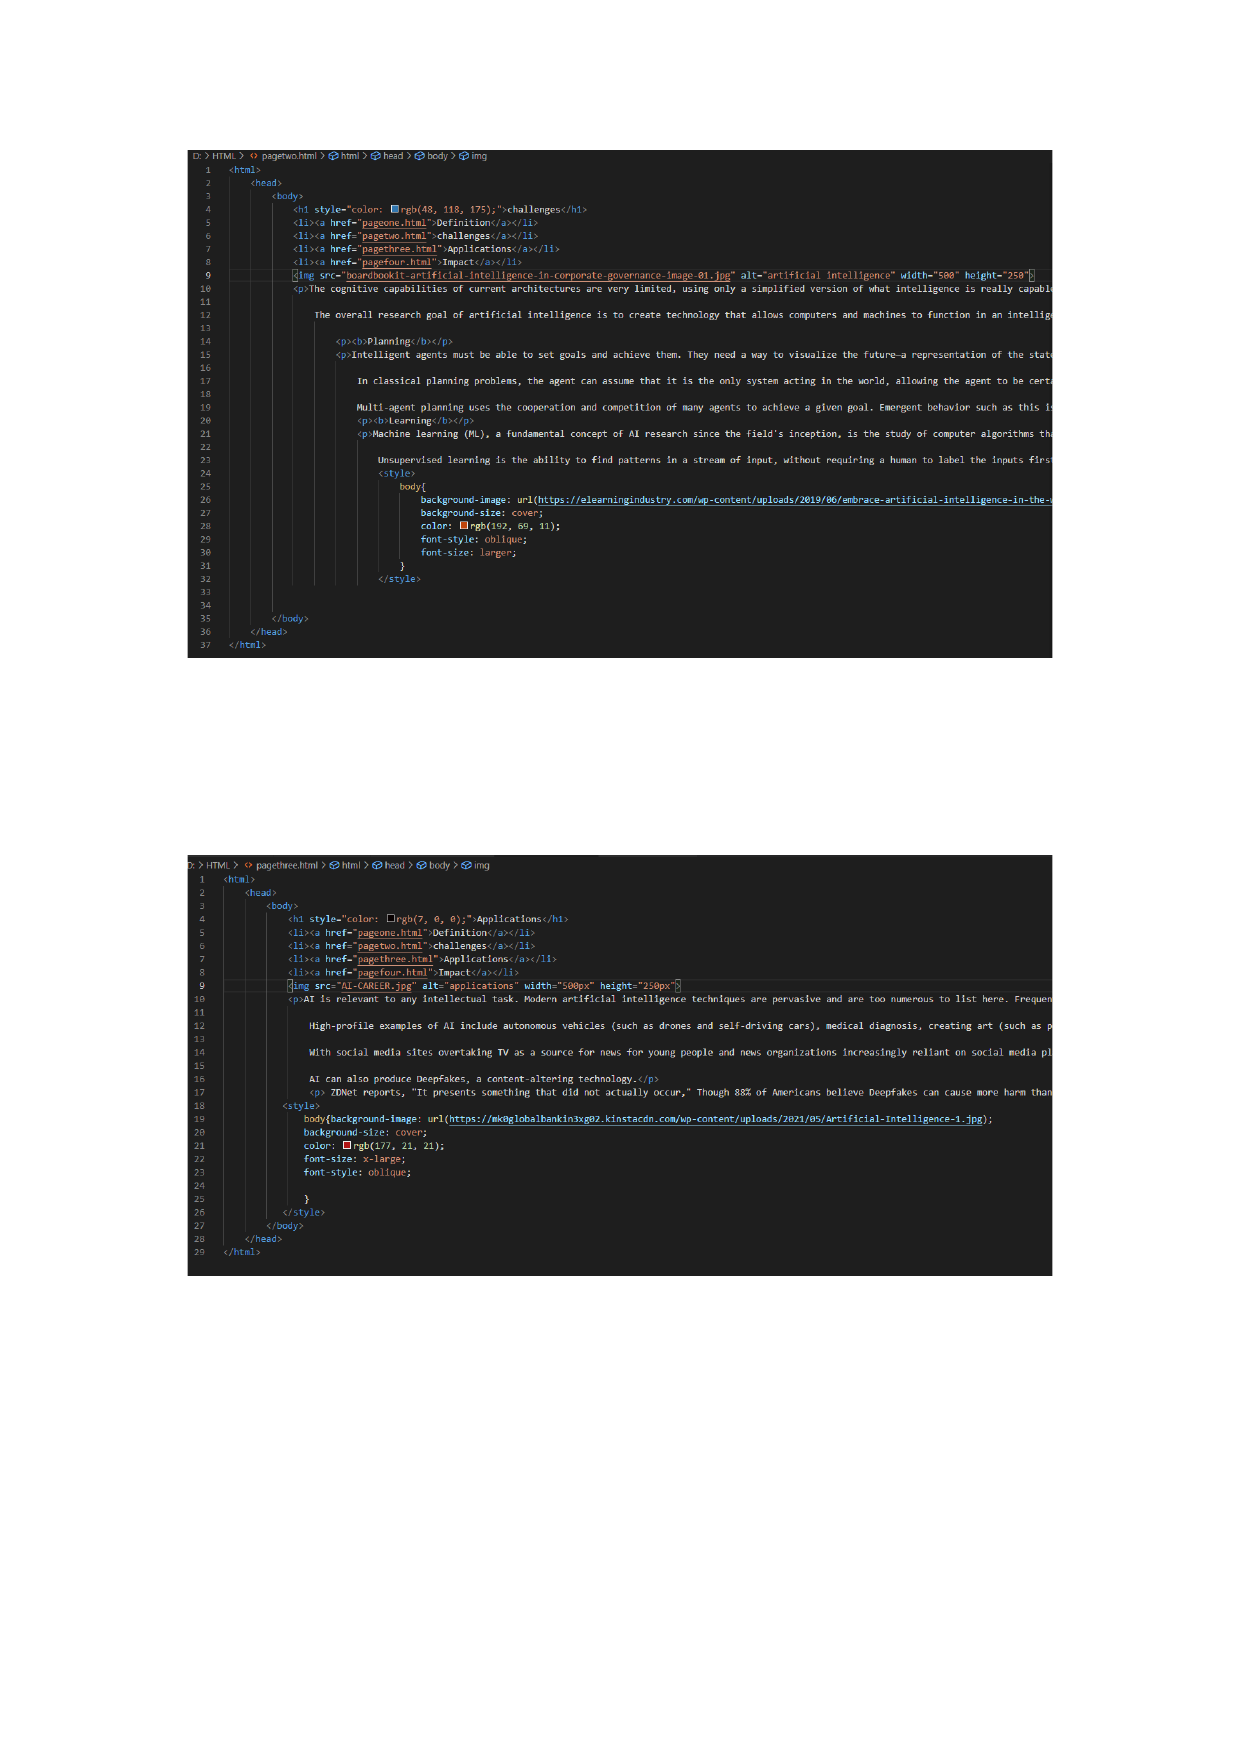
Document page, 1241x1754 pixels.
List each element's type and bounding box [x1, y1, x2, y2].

picture [187, 150, 1053, 658]
picture [187, 855, 1053, 1276]
